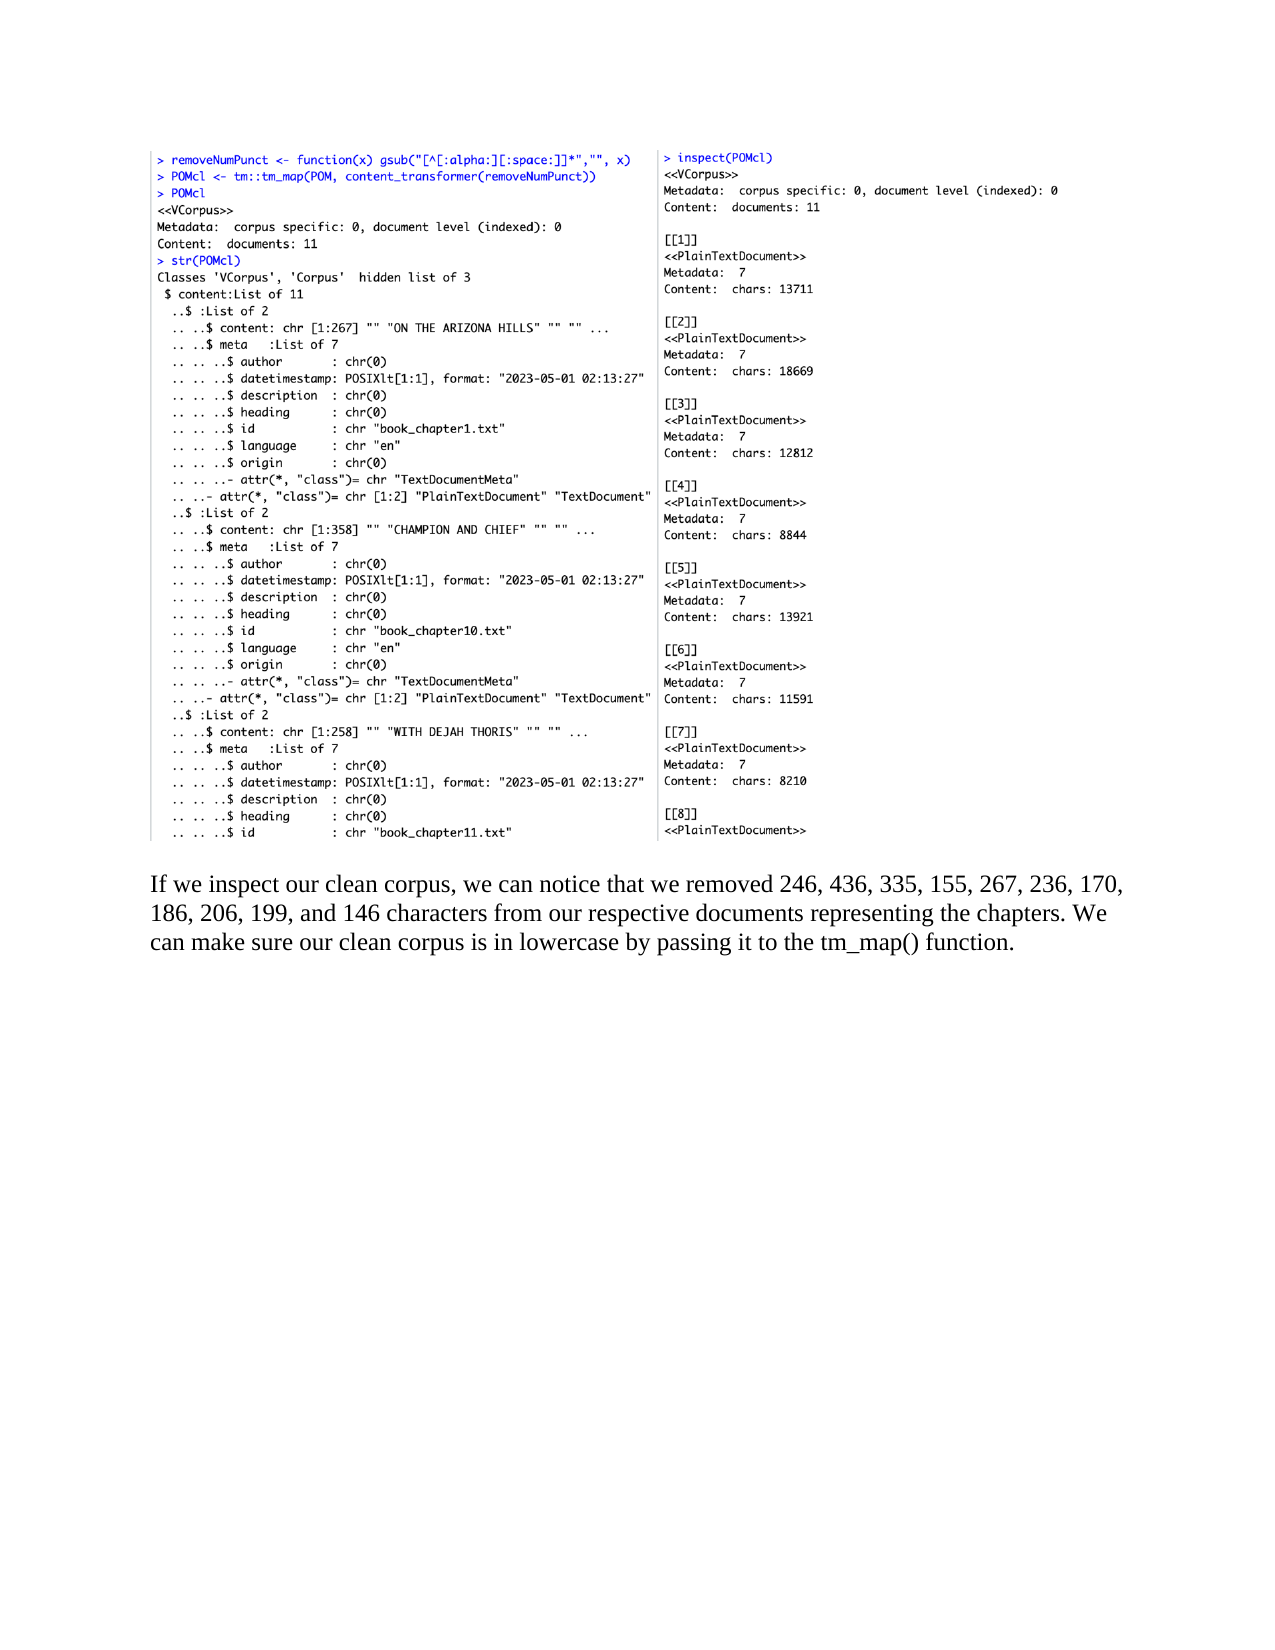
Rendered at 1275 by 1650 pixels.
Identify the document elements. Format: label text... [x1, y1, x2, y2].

picture [150, 150, 1070, 841]
text If we inspect our clean corpus, we can notice that we removed 246, 436, 335, 155, 267, 236, 170, 186, 206, 199, and 146 characters from our respective documents representing the chapters. We can make sure our clean corpus is in lowercase by passing it to the tm_map() function. [150, 869, 1125, 956]
